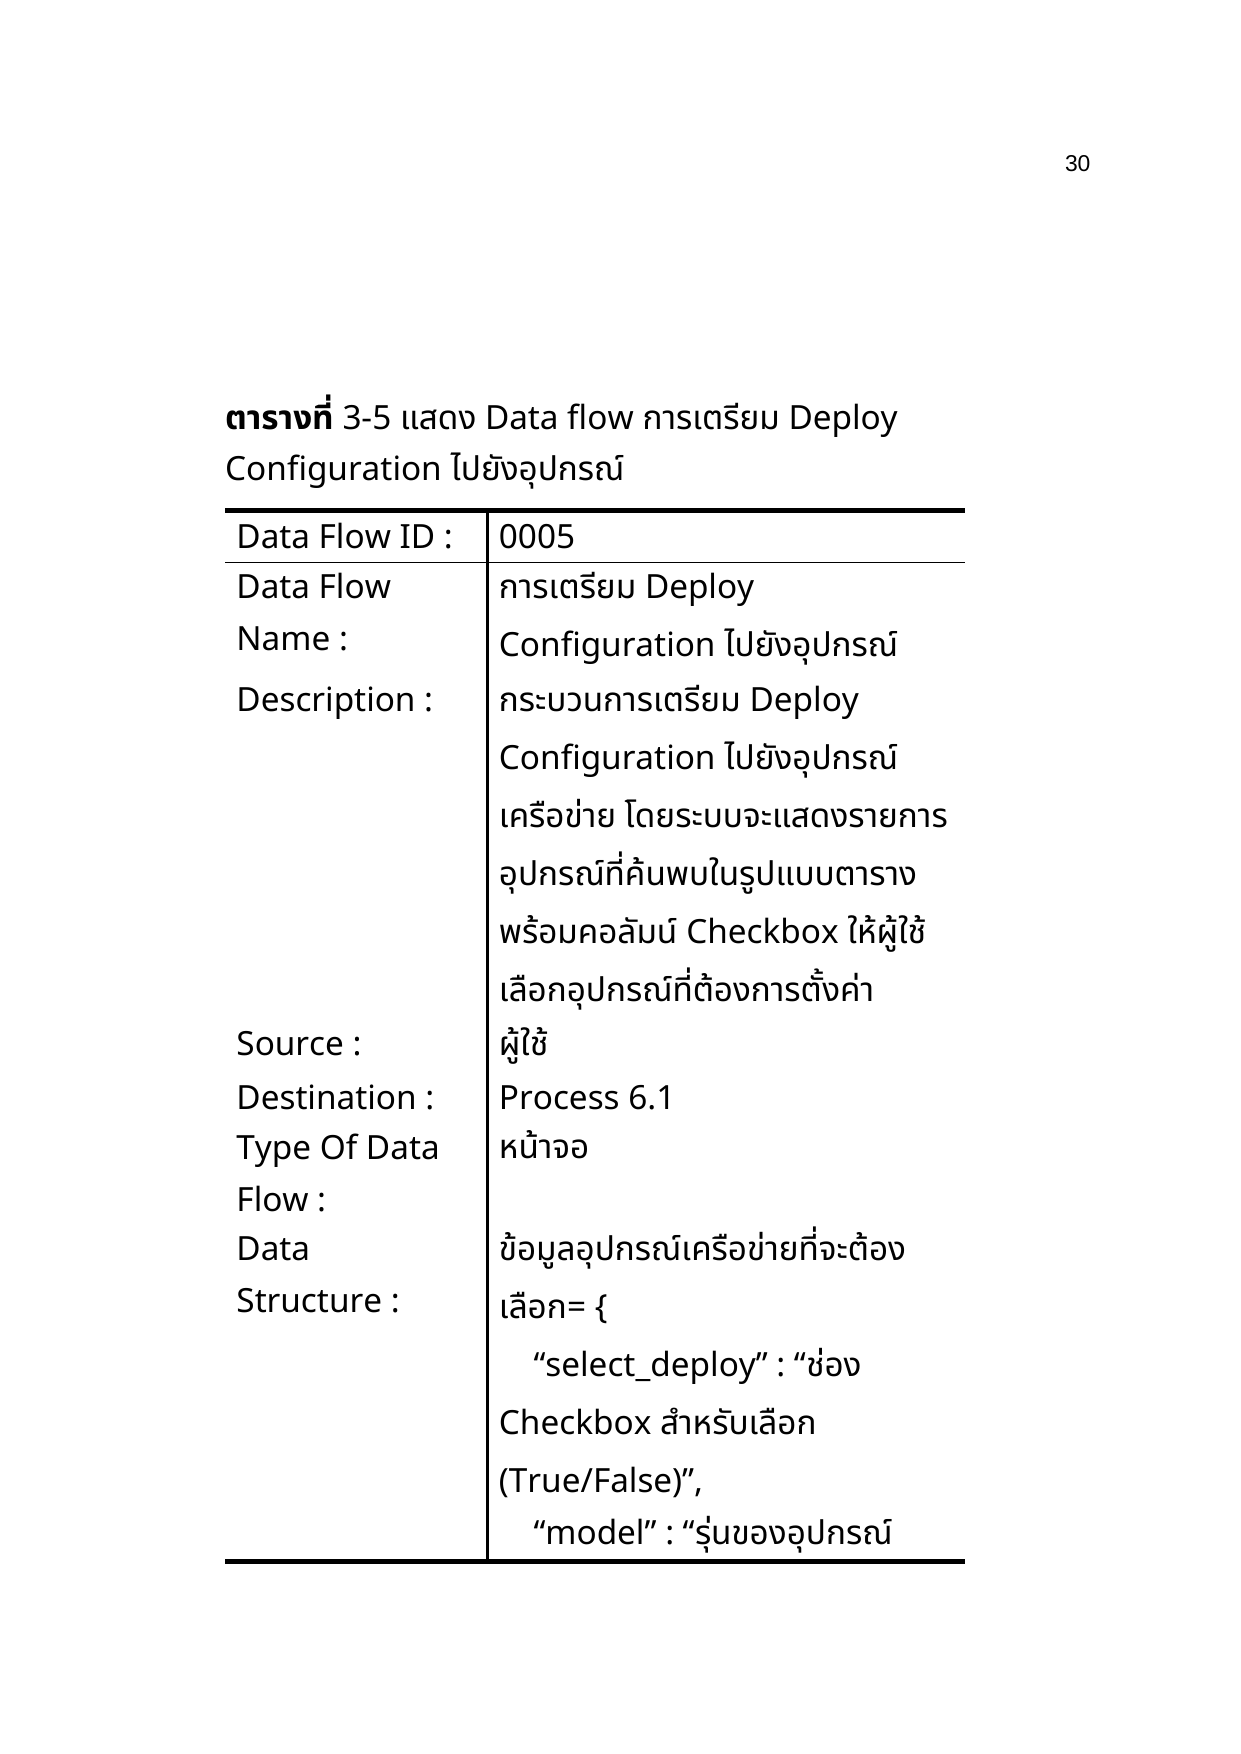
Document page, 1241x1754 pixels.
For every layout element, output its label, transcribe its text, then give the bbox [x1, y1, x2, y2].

table_cell ผู้ใช้ [489, 1020, 965, 1074]
table_cell Source : [225, 1020, 486, 1074]
table_cell หน้าจอ [489, 1124, 965, 1225]
table_cell Destination : [225, 1074, 486, 1123]
table_cell Data Flow Name : [225, 563, 486, 675]
table_cell กระบวนการเตรียม Deploy Configuration ไปยังอุปกรณ์เครือข่าย โดยระบบจะแสดงรายการอุปกรณ์ที่ค้นพบในรูปแบบตาราง พร้อมคอลัมน์ Checkbox ให้ผู้ใช้เลือกอุปกรณ์ที่ต้องการตั้งค่า [489, 675, 965, 1020]
table_cell Type Of Data Flow : [225, 1124, 486, 1225]
table_header 0005 [489, 513, 965, 562]
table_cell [489, 1225, 965, 1559]
table_cell การเตรียม Deploy Configuration ไปยังอุปกรณ์ [489, 563, 965, 675]
text ตารางที่ 3-5 แสดง Data flow การเตรียม Deploy Configuration ไปยังอุปกรณ์ [225, 394, 1090, 495]
table_cell Description : [225, 675, 486, 1020]
table_cell Data Structure : [225, 1225, 486, 1559]
table_header Data Flow ID : [225, 513, 486, 562]
table_cell Process 6.1 [489, 1074, 965, 1123]
